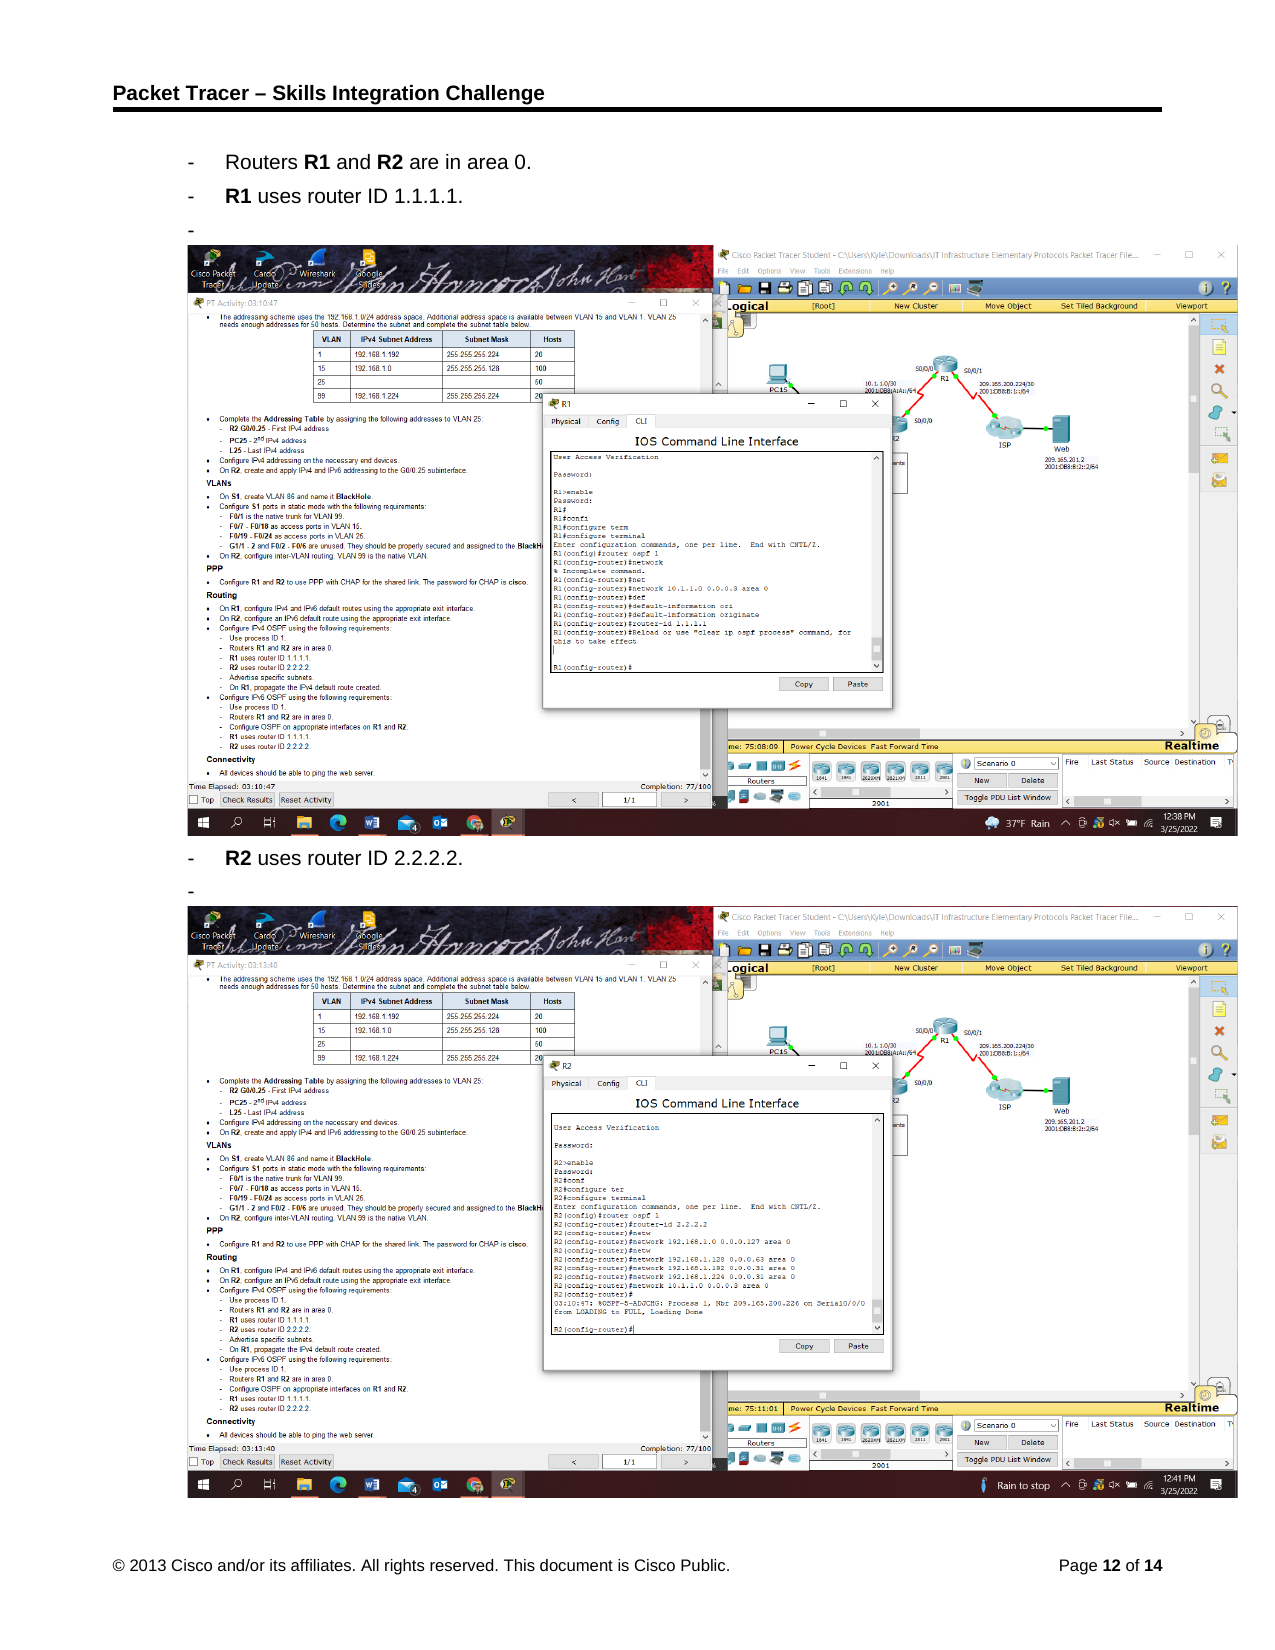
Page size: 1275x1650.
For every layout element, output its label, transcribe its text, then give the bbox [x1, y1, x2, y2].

picture [187, 906, 1238, 1498]
text R2 uses router ID 2.2.2.2. [187, 845, 1162, 869]
picture [187, 245, 1238, 836]
text Routers R1 and R2 are in area 0. [187, 150, 1162, 174]
text R1 uses router ID 1.1.1.1. [187, 184, 1162, 208]
